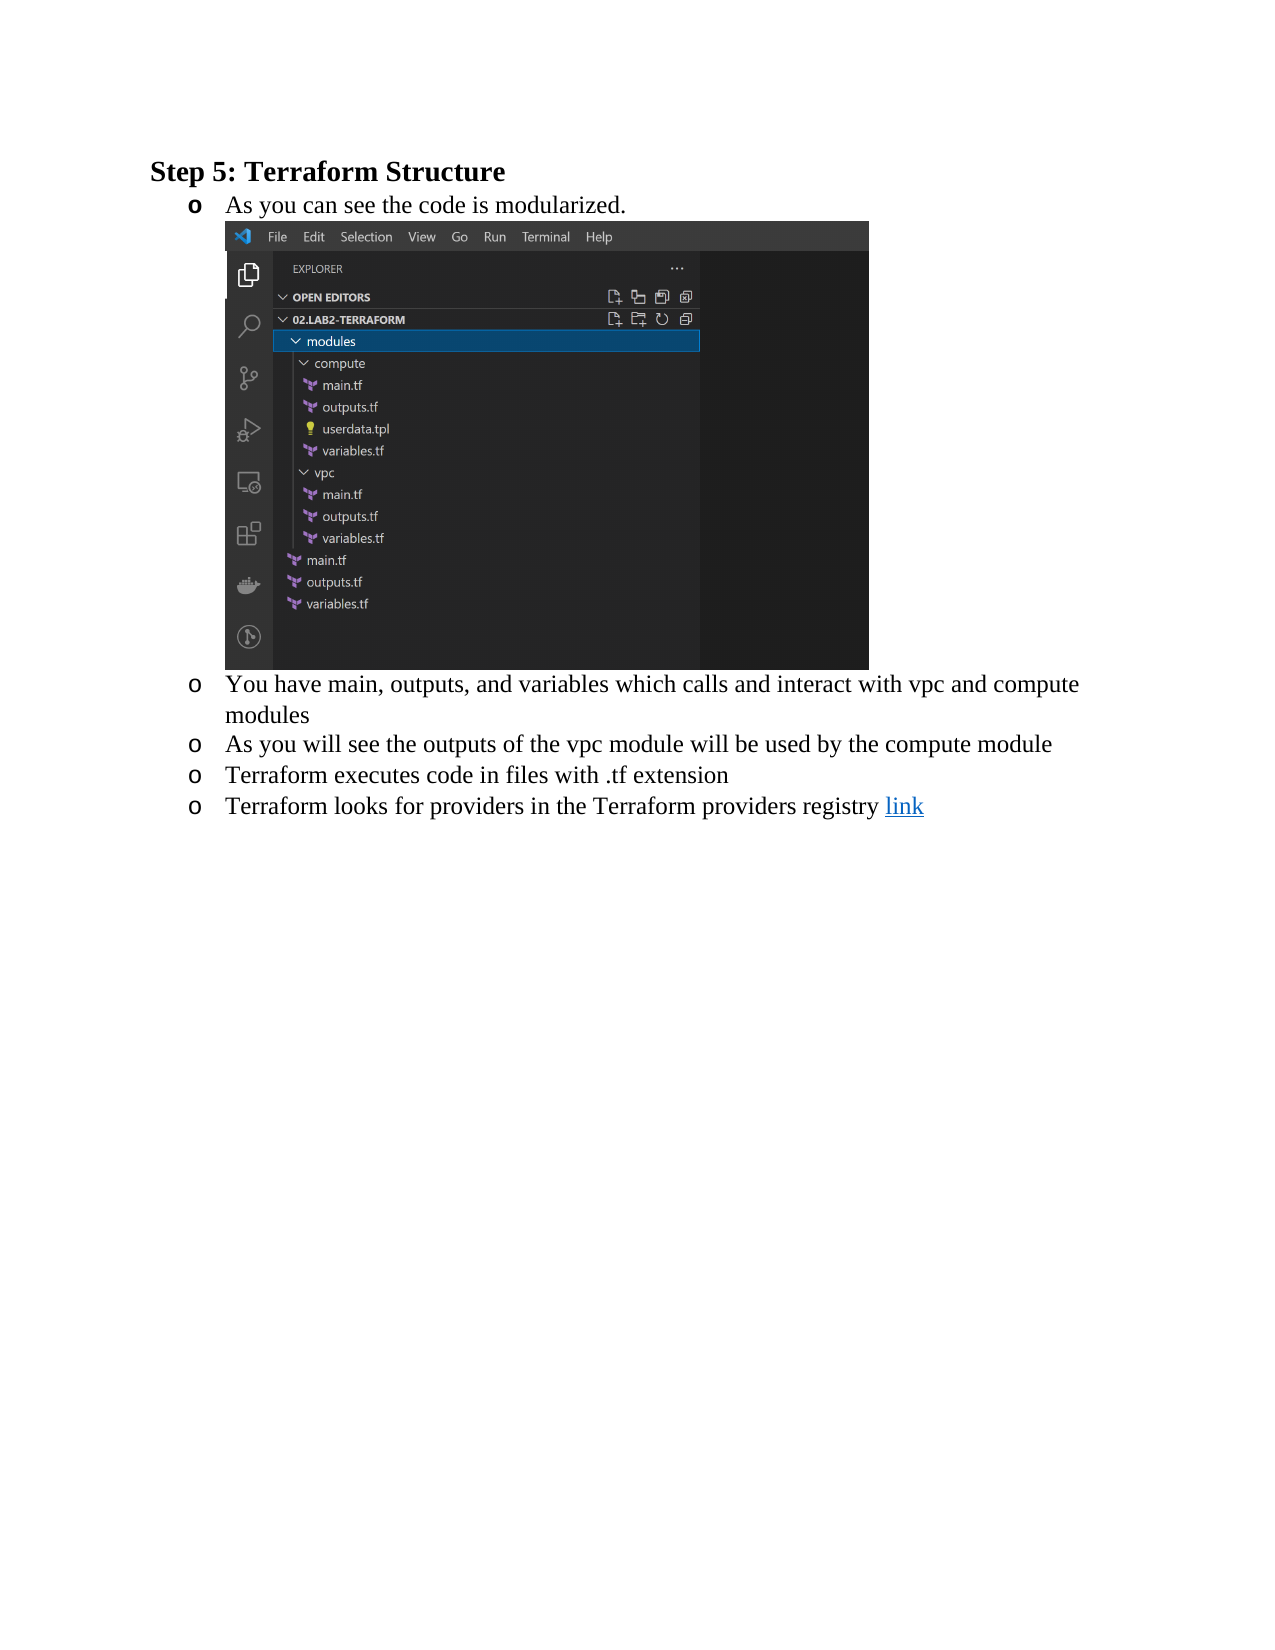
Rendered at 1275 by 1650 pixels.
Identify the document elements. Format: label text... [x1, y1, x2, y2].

list As you will see the outputs of the vpc module will be used by the compute module [187, 729, 1125, 760]
picture [225, 221, 869, 670]
list Terraform looks for providers in the Terraform providers registry link [187, 791, 1125, 822]
subtitle Step 5: Terraform Structure [150, 154, 1125, 188]
list Terraform executes code in files with .tf extension [187, 760, 1125, 791]
list As you can see the code is modularized. [187, 190, 1125, 221]
list You have main, outputs, and variables which calls and interact with vpc and compute modules [187, 669, 1125, 729]
